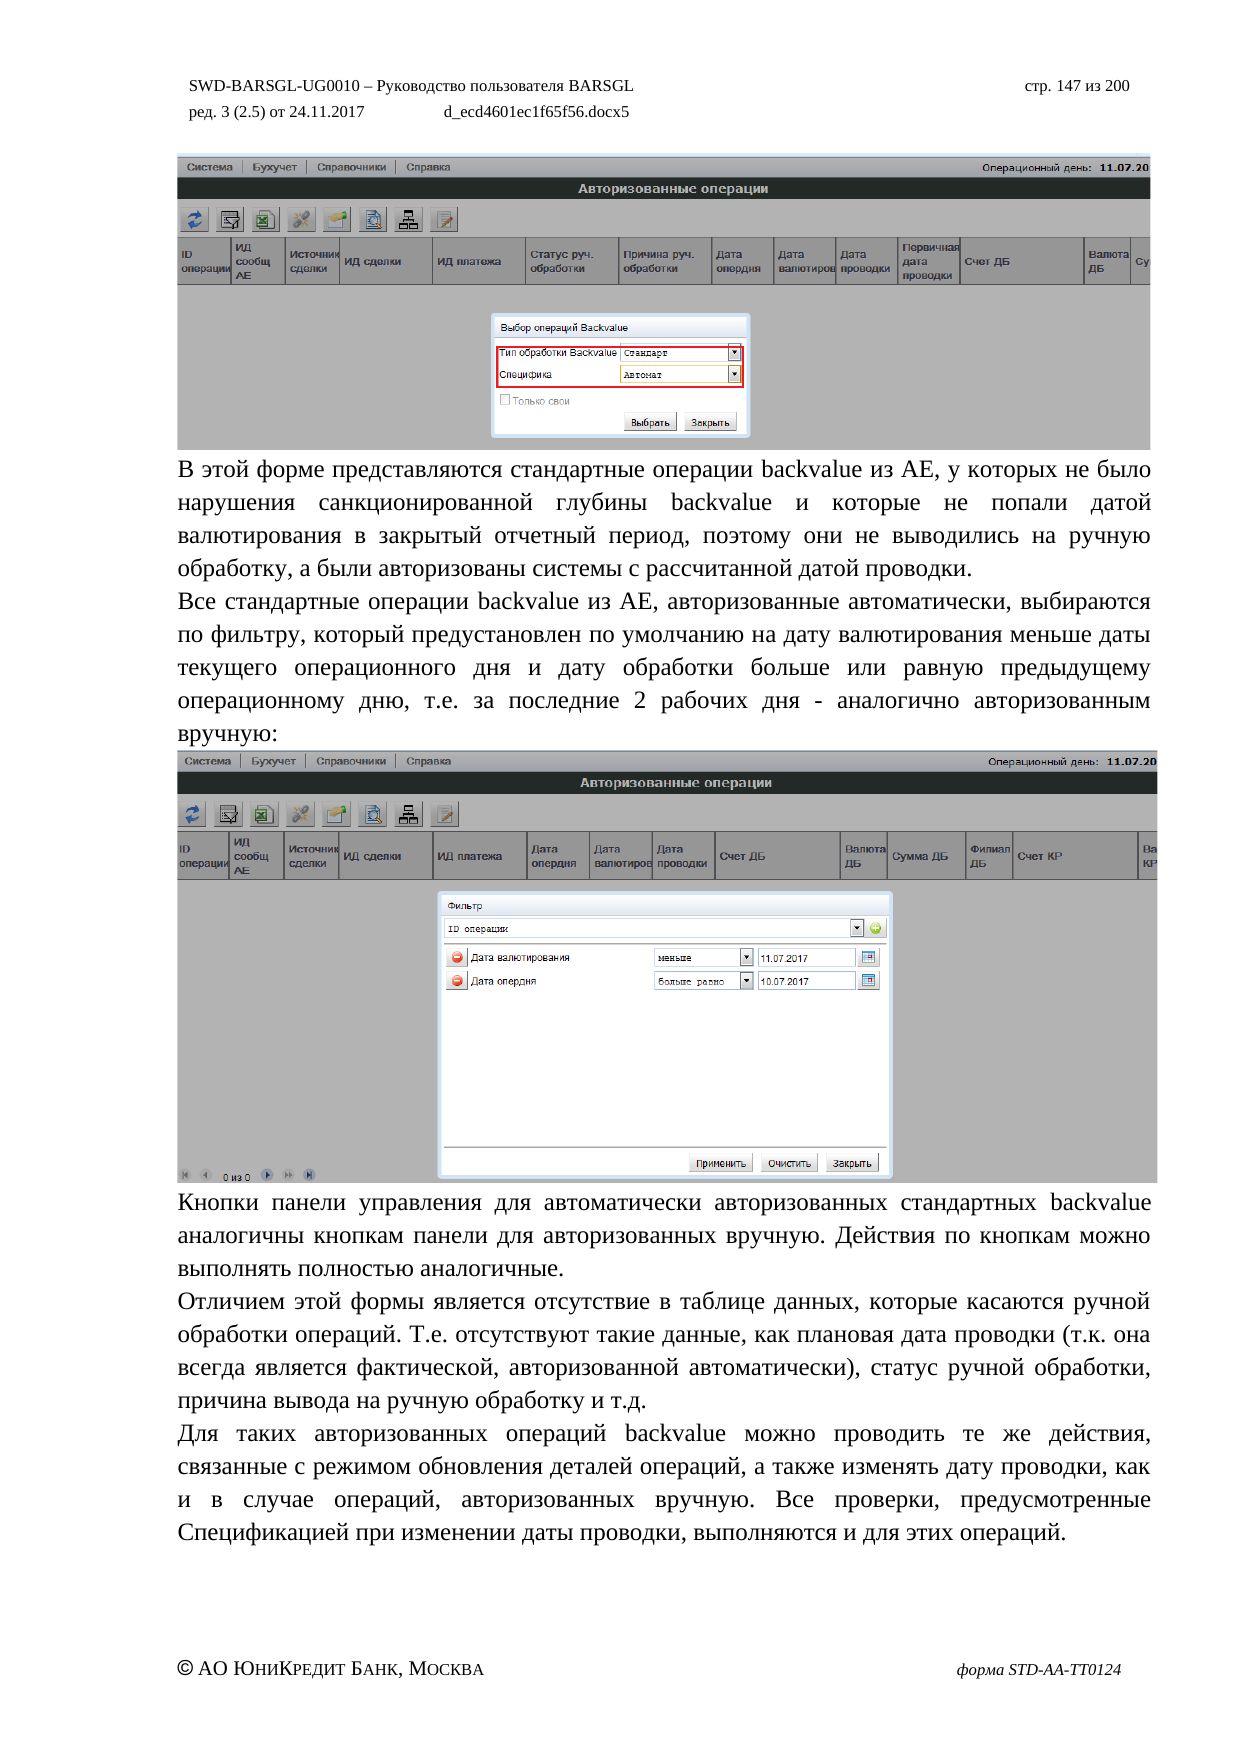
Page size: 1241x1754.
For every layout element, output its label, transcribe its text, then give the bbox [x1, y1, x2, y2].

picture [177, 153, 1151, 450]
picture [177, 750, 1158, 1183]
text Отличием этой формы является отсутствие в таблице данных, которые касаются ручной обработки операций. Т.е. отсутствуют такие данные, как плановая дата проводки (т.к. она всегда является фактической, авторизованной автоматически), статус ручной обработки, причина вывода на ручную обработку и т.д. [177, 1286, 1152, 1414]
text Все стандартные операции backvalue из АЕ, авторизованные автоматически, выбираются по фильтру, который предустановлен по умолчанию на дату валютирования меньше даты текущего операционного дня и дату обработки больше или равную предыдущему операционному дню, т.е. за последние 2 рабочих дня - аналогично авторизованным вручную: [177, 586, 1152, 747]
text Для таких авторизованных операций backvalue можно проводить те же действия, связанные с режимом обновления деталей операций, а также изменять дату проводки, как и в случае операций, авторизованных вручную. Все проверки, предусмотренные Спецификацией при изменении даты проводки, выполняются и для этих операций. [177, 1418, 1152, 1546]
text Кнопки панели управления для автоматически авторизованных стандартных backvalue аналогичны кнопкам панели для авторизованных вручную. Действия по кнопкам можно выполнять полностью аналогичные. [177, 1187, 1152, 1282]
text В этой форме представляются стандартные операции backvalue из АЕ, у которых не было нарушения санкционированной глубины backvalue и которые не попали датой валютирования в закрытый отчетный период, поэтому они не выводились на ручную обработку, а были авторизованы системы с рассчитанной датой проводки. [177, 454, 1152, 581]
